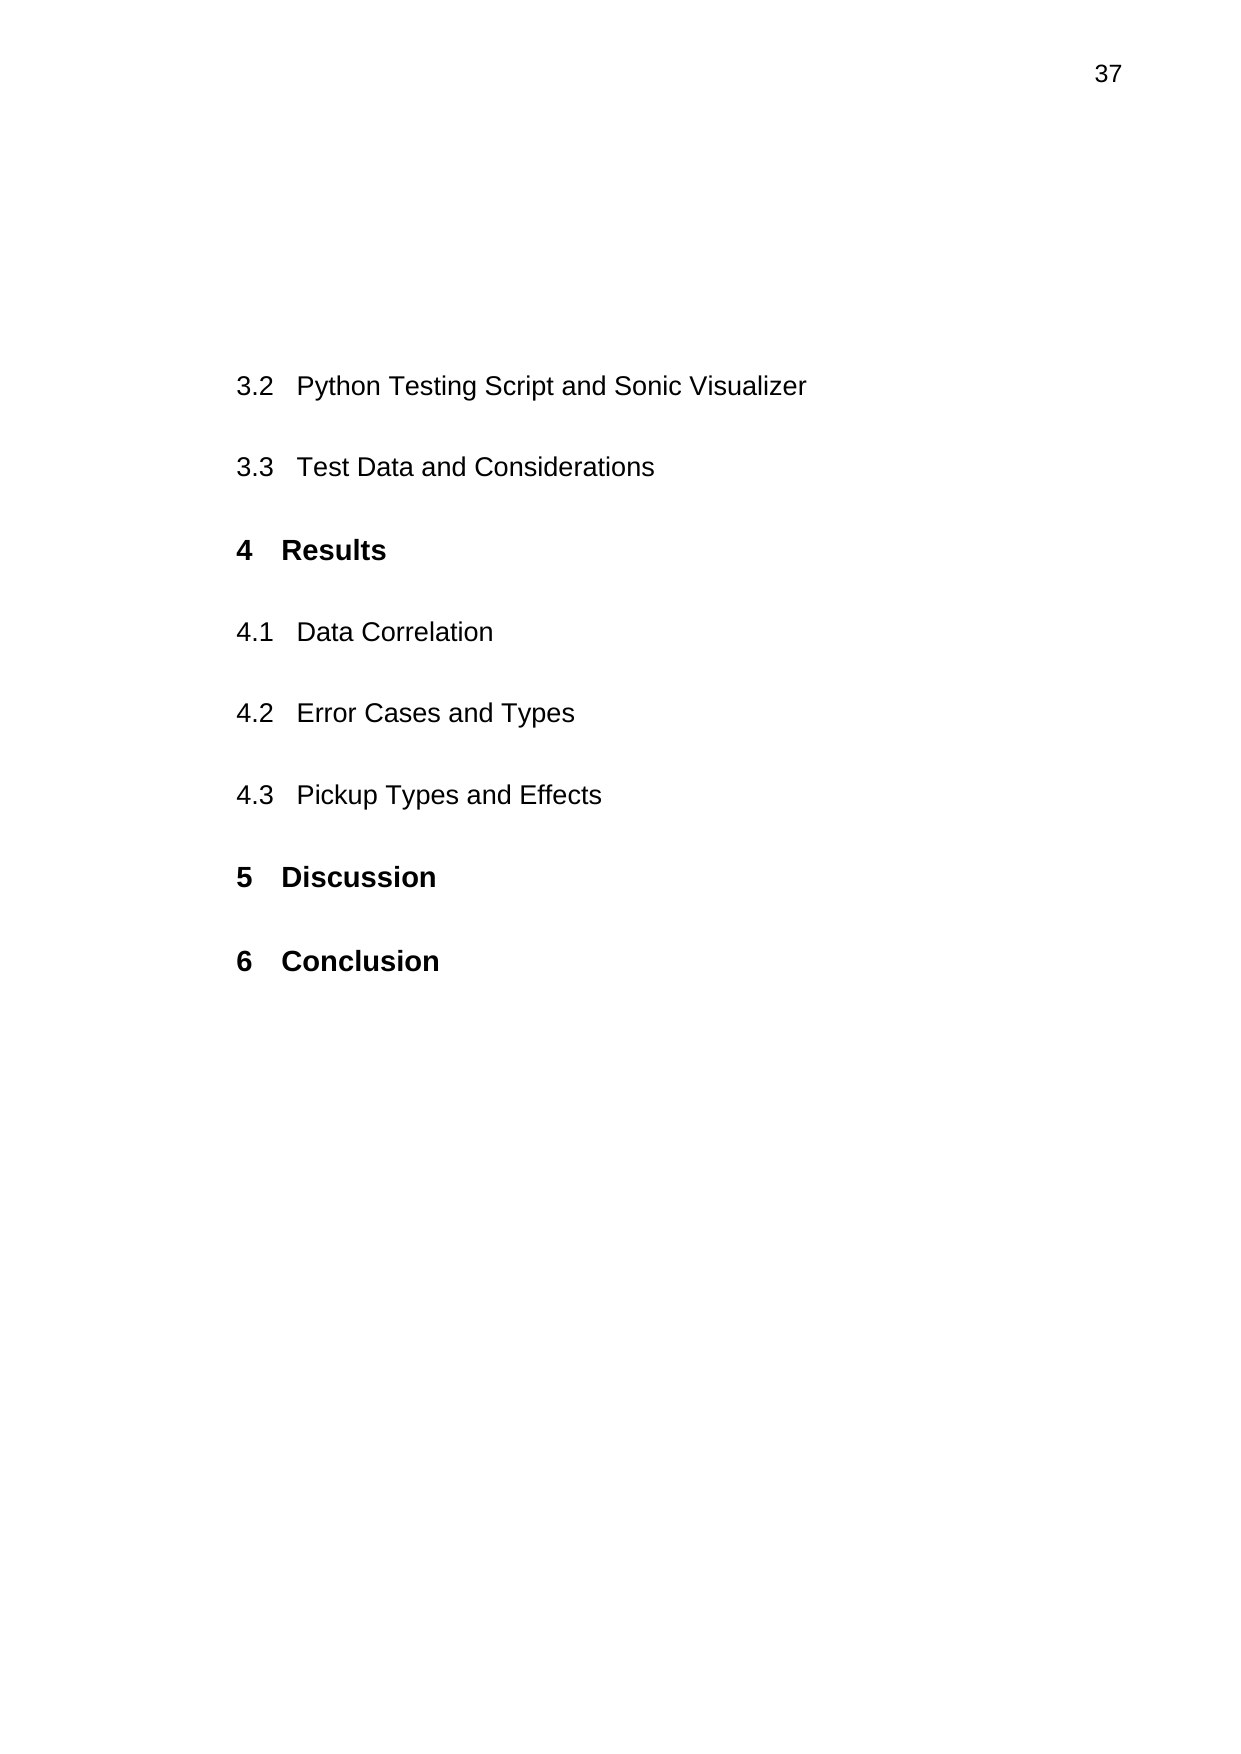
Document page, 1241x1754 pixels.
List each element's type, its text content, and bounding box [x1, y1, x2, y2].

subtitle Conclusion [236, 943, 1122, 977]
subtitle Results [236, 533, 1122, 566]
subtitle Discussion [236, 860, 1122, 893]
subtitle Data Correlation [236, 616, 1122, 647]
subtitle Test Data and Considerations [236, 451, 1122, 483]
subtitle Python Testing Script and Sonic Visualizer [236, 370, 1122, 401]
subtitle Pickup Types and Effects [236, 779, 1122, 810]
subtitle Error Cases and Types [236, 697, 1122, 729]
